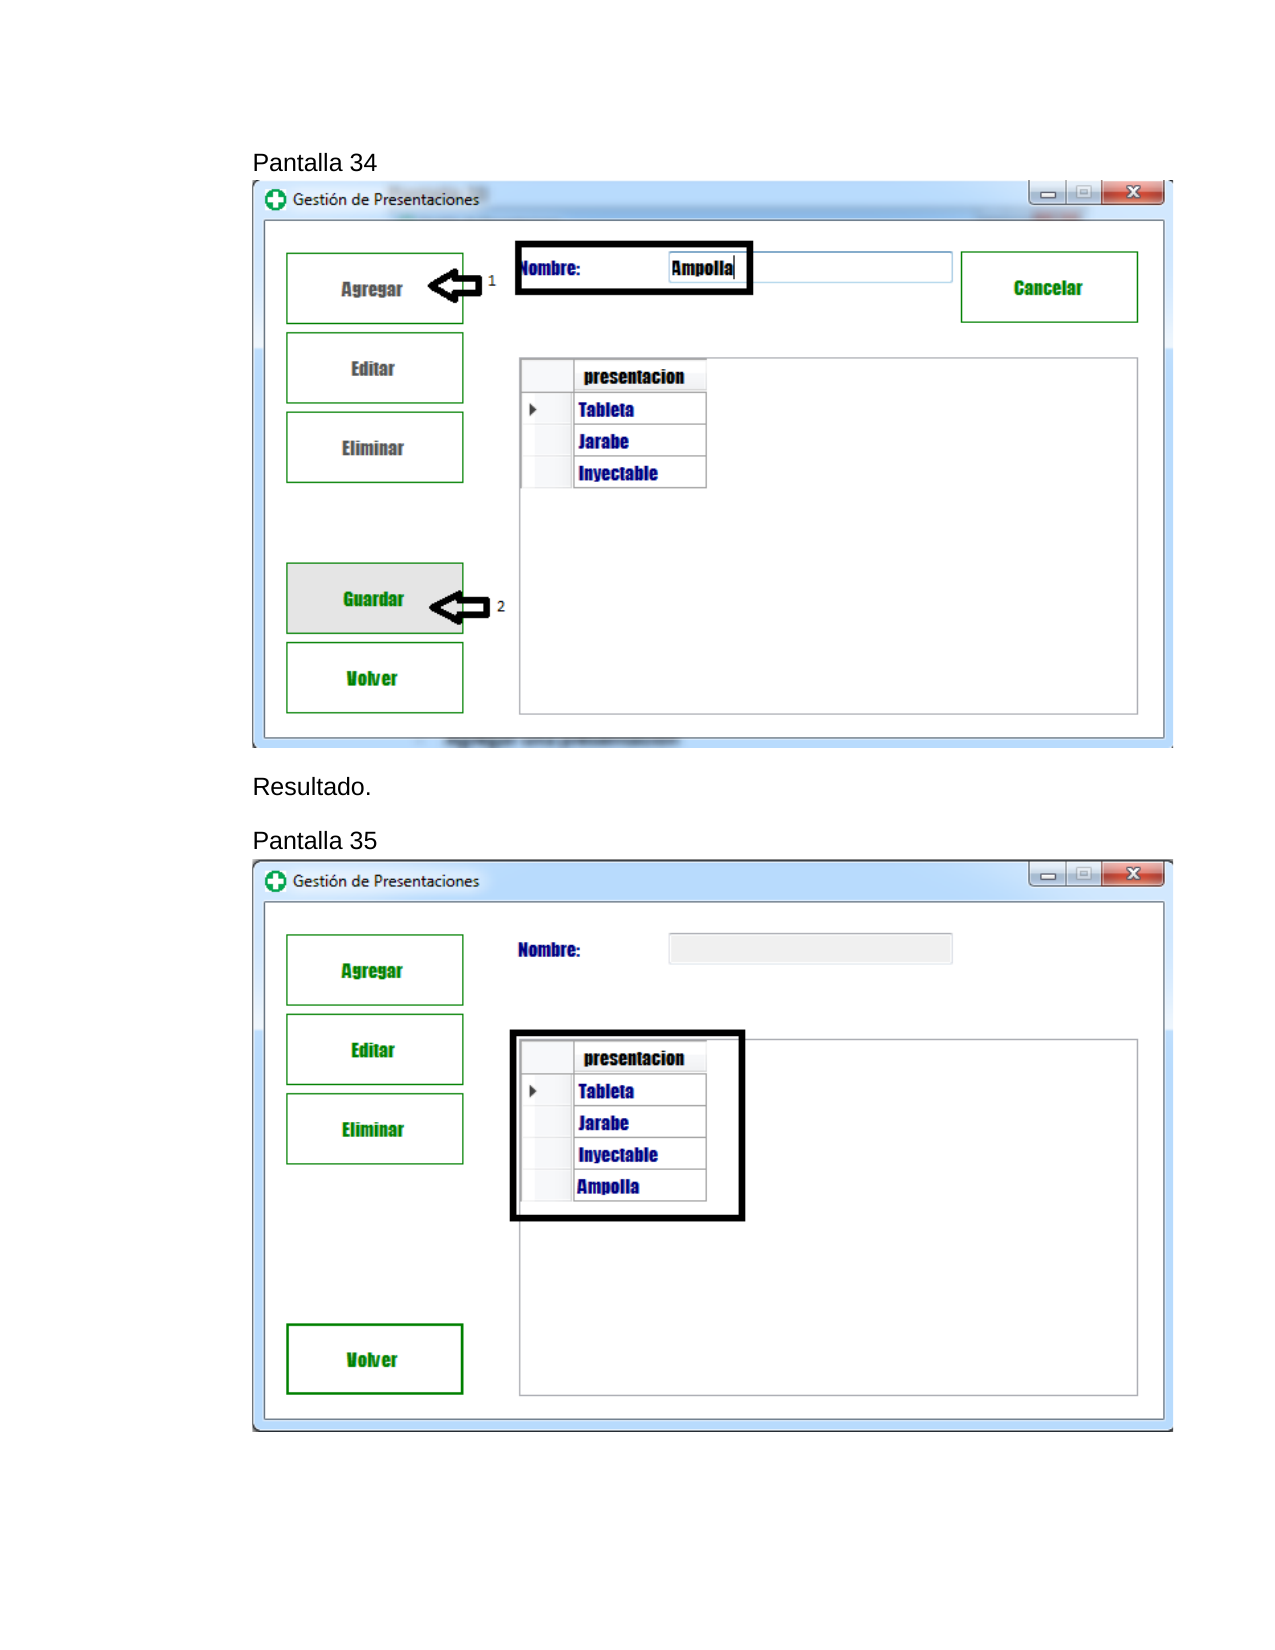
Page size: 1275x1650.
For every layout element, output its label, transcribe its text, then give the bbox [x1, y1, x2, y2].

text Pantalla 34 [252, 148, 1098, 180]
text Pantalla 35 [252, 826, 1098, 859]
picture [252, 180, 1174, 748]
text Resultado. [252, 772, 1098, 801]
picture [252, 859, 1174, 1432]
